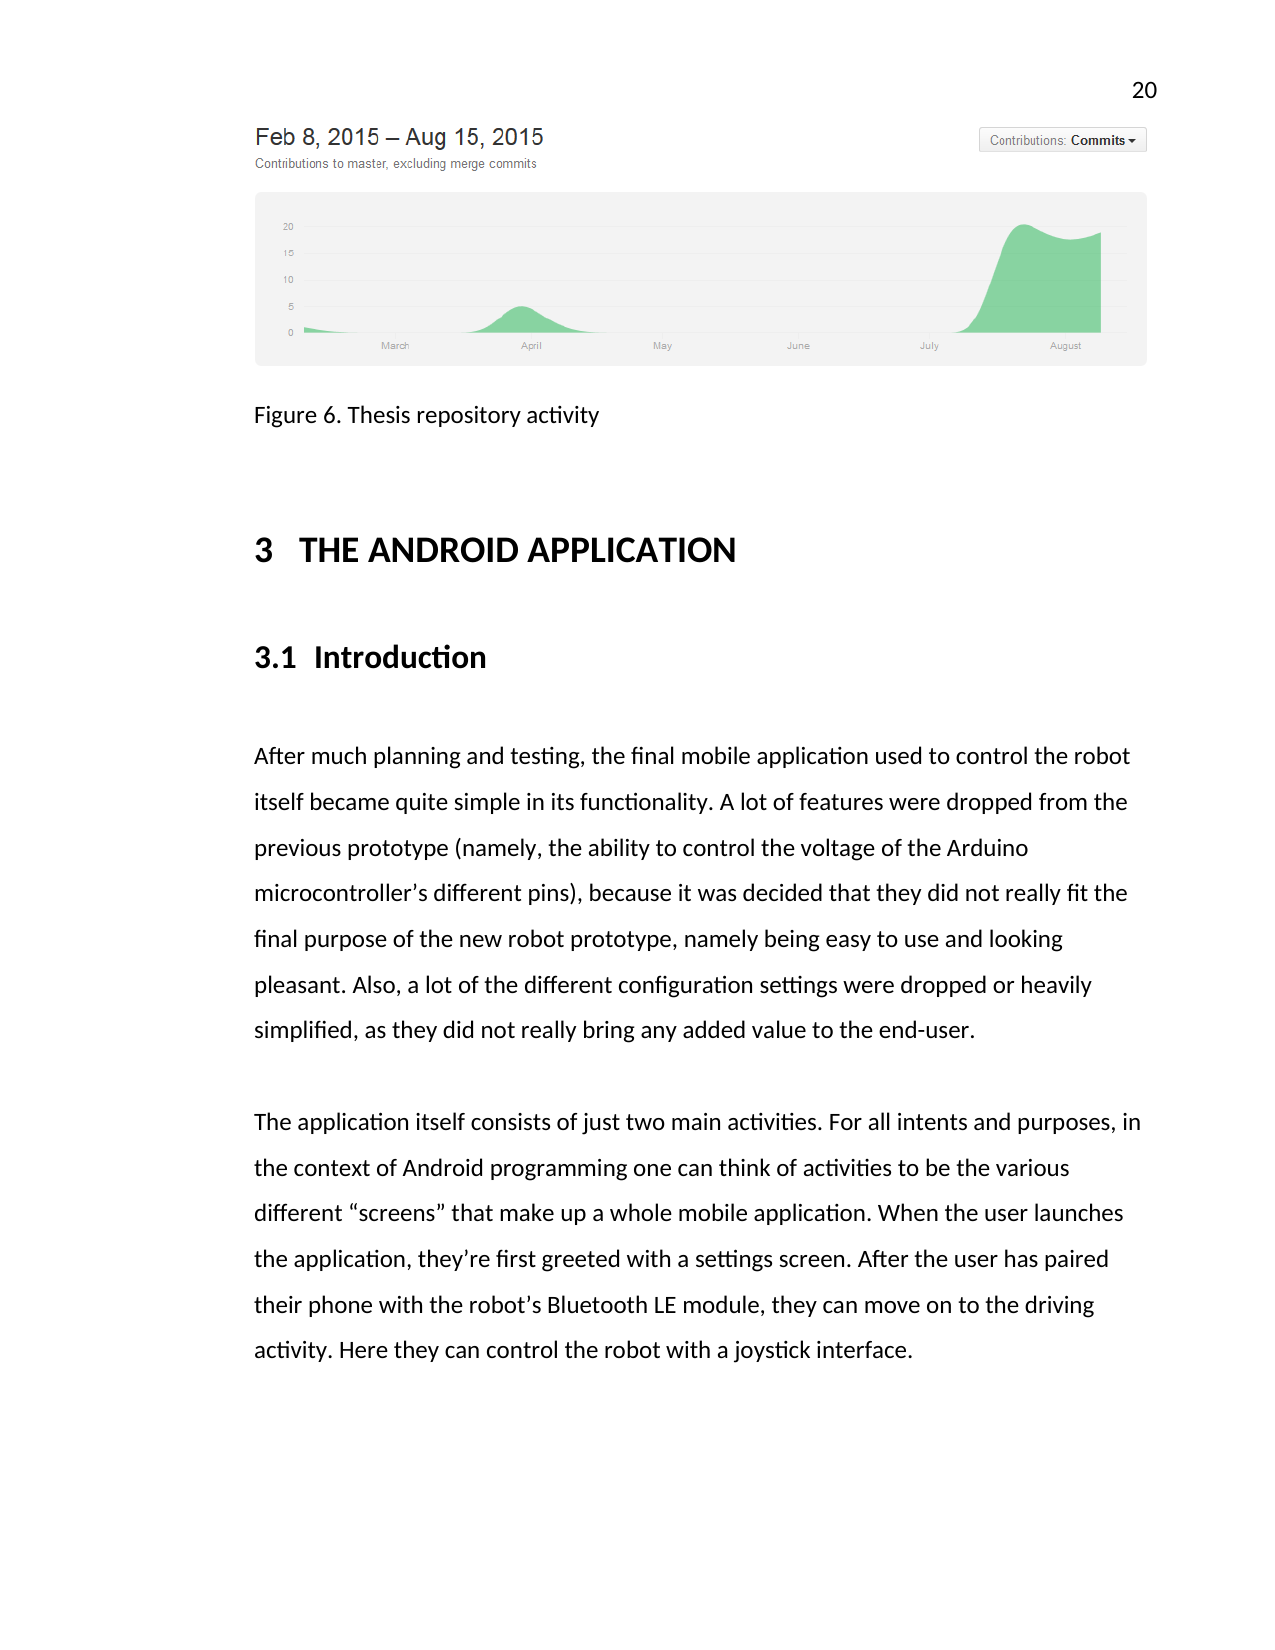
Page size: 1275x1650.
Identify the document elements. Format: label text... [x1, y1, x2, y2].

text The application itself consists of just two main activities. For all intents and purposes, in the context of Android programming one can think of activities to be the various different “screens” that make up a whole mobile application. When the user launches the application, they’re first greeted with a settings screen. After the user has paired their phone with the robot’s Bluetooth LE module, they can move on to the driving activity. Here they can control the robot with a joystick interface. [254, 1106, 1157, 1365]
subtitle Introduction [254, 636, 1157, 677]
text After much planning and testing, the final mobile application used to control the robot itself became quite simple in its functionality. A lot of features were dropped from the previous prototype (namely, the ability to control the voltage of the Arduino microcontroller’s different pins), because it was decided that they did not really fit the final purpose of the new robot prototype, namely being easy to use and looking pleasant. Also, a lot of the different configuration settings were dropped or heavily simplified, as they did not really bring any added value to the end-user. [254, 740, 1157, 1045]
subtitle The Android application [254, 526, 1157, 572]
picture [253, 118, 1157, 385]
text Figure 6. Thesis repository activity [254, 399, 1157, 430]
